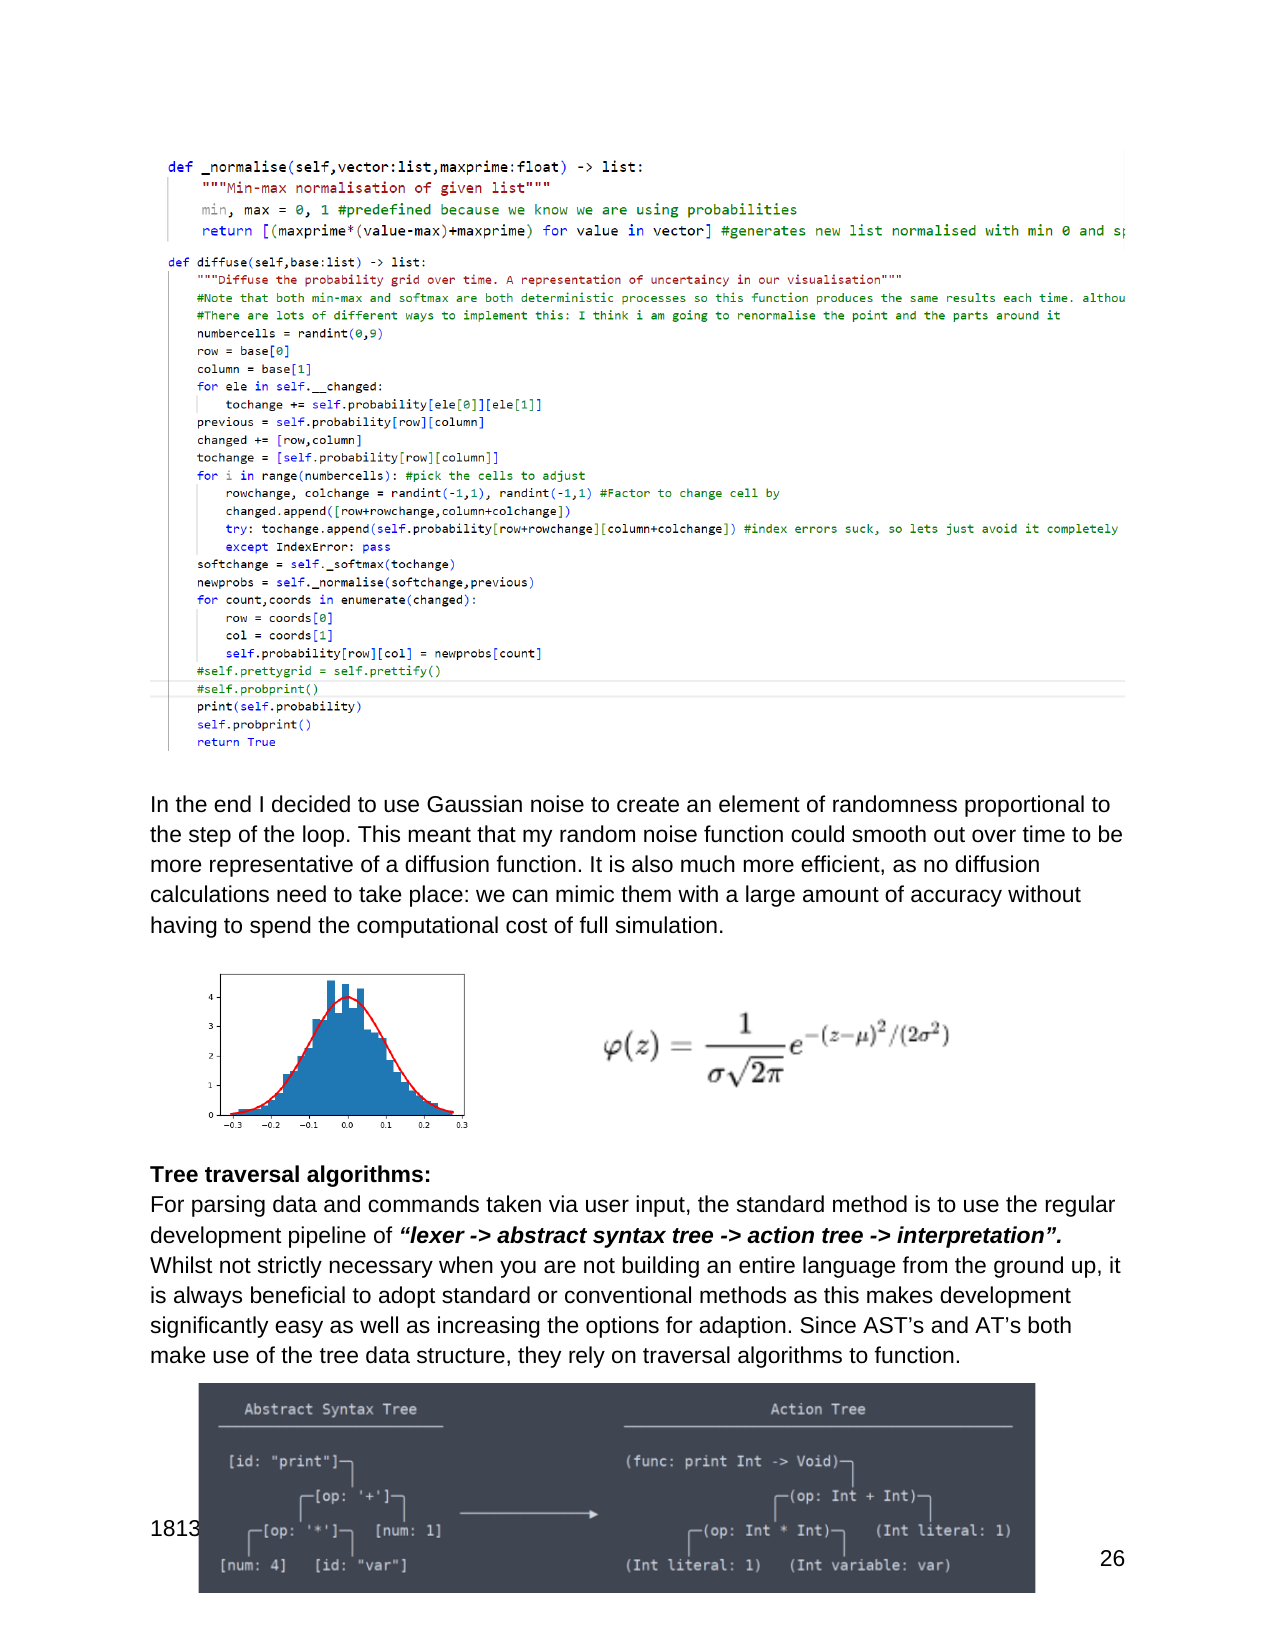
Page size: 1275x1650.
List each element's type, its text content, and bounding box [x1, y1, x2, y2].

text Tree traversal algorithms: [150, 1161, 1125, 1187]
picture [150, 253, 1125, 757]
picture [150, 150, 1125, 250]
text For parsing data and commands taken via user input, the standard method is to use the regular development pipeline of “lexer -> abstract syntax tree -> action tree -> interpretation”. Whilst not strictly necessary when you are not building an entire language from the ground up, it is always beneficial to adopt standard or conventional methods as this makes development significantly easy as well as increasing the options for adaption. Since AST’s and AT’s both make use of the tree data structure, they rely on traversal algorithms to function. [150, 1191, 1125, 1369]
text In the end I decided to use Gaussian noise to create an element of randomness proportional to the step of the loop. This meant that my random noise function could smooth out over time to be more representative of a diffusion function. It is also much more efficient, as no diffusion calculations need to take place: we can mimic them with a large amount of accuracy without having to spend the computational cost of full simulation. [150, 791, 1125, 938]
picture [150, 941, 498, 1158]
picture [603, 1010, 950, 1088]
picture [198, 1383, 1036, 1593]
